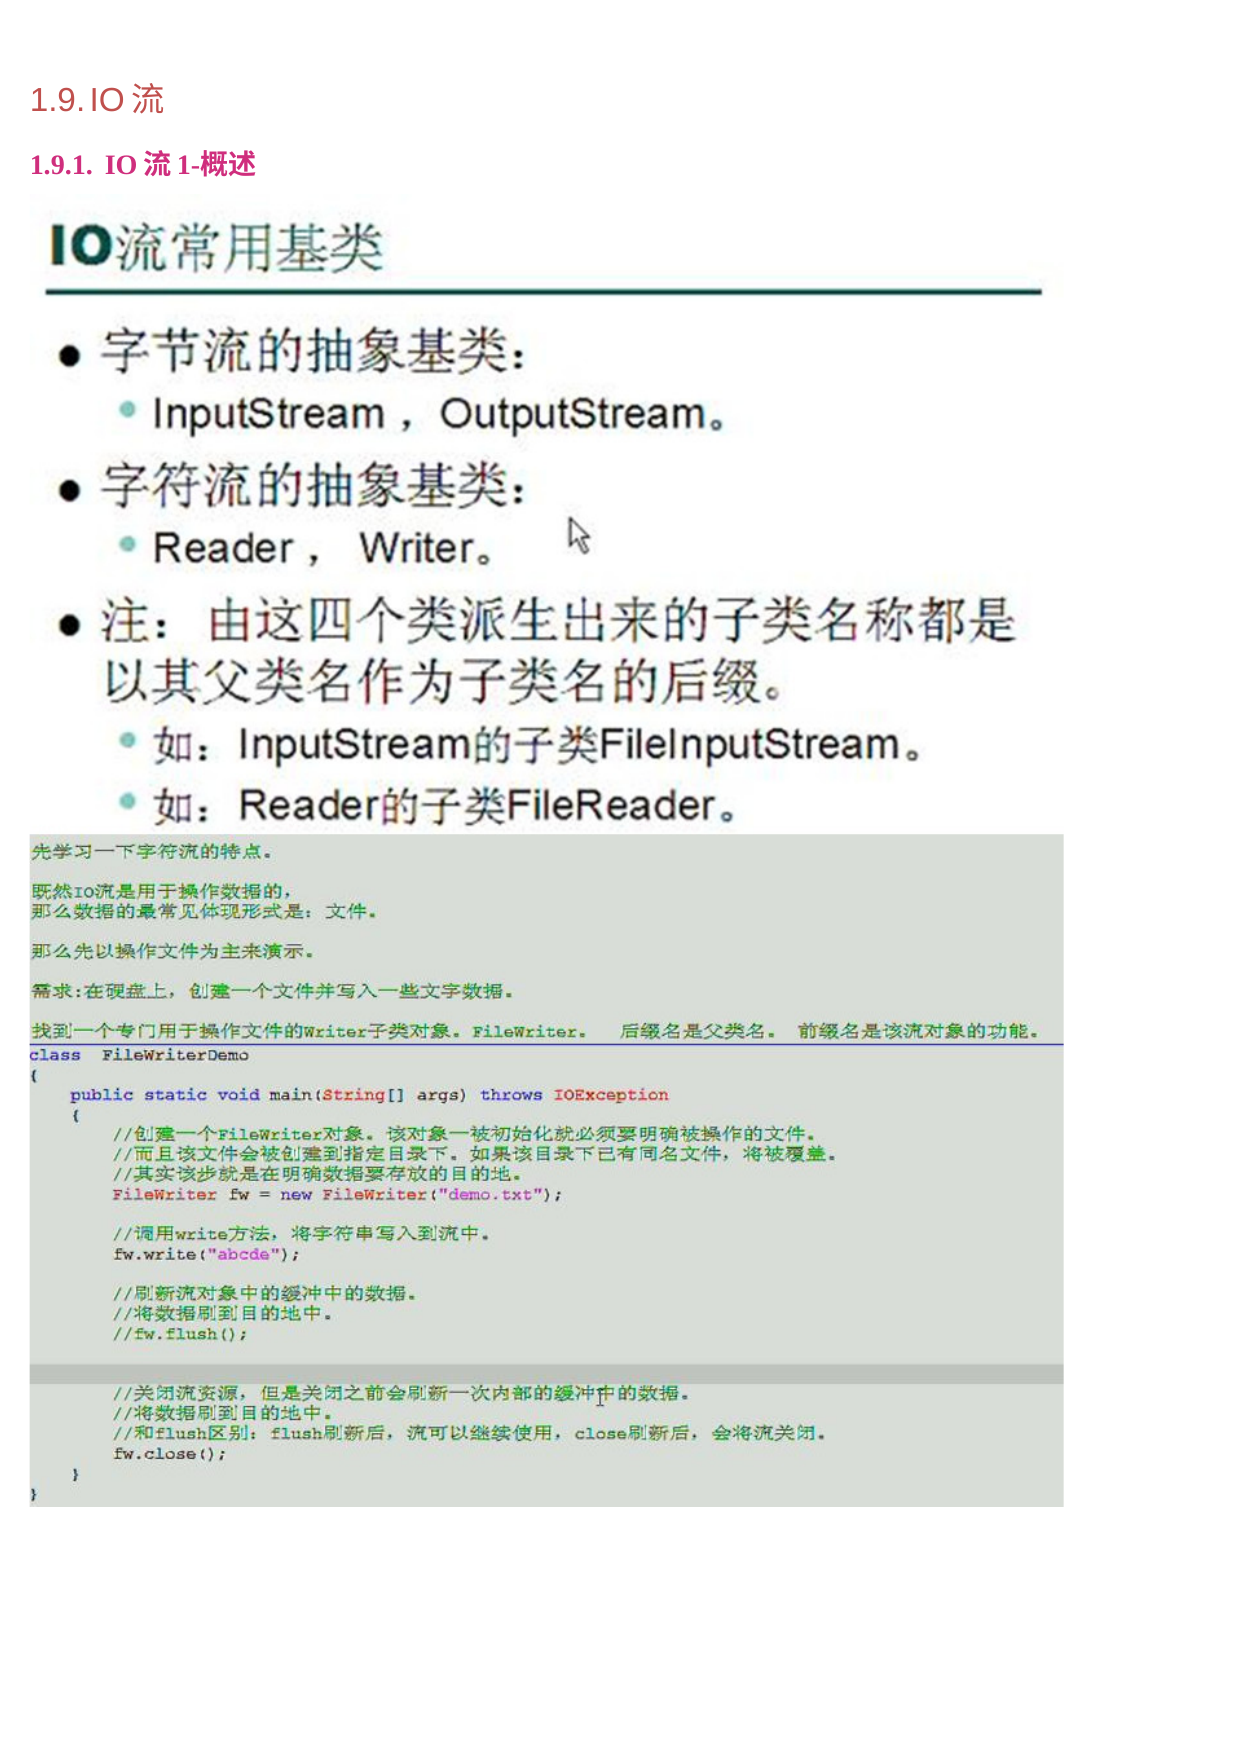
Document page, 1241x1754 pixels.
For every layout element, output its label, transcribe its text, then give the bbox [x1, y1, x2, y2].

picture [29, 194, 1064, 1507]
subtitle IO流1-概述 [29, 129, 1211, 194]
subtitle IO流 [29, 64, 1211, 129]
